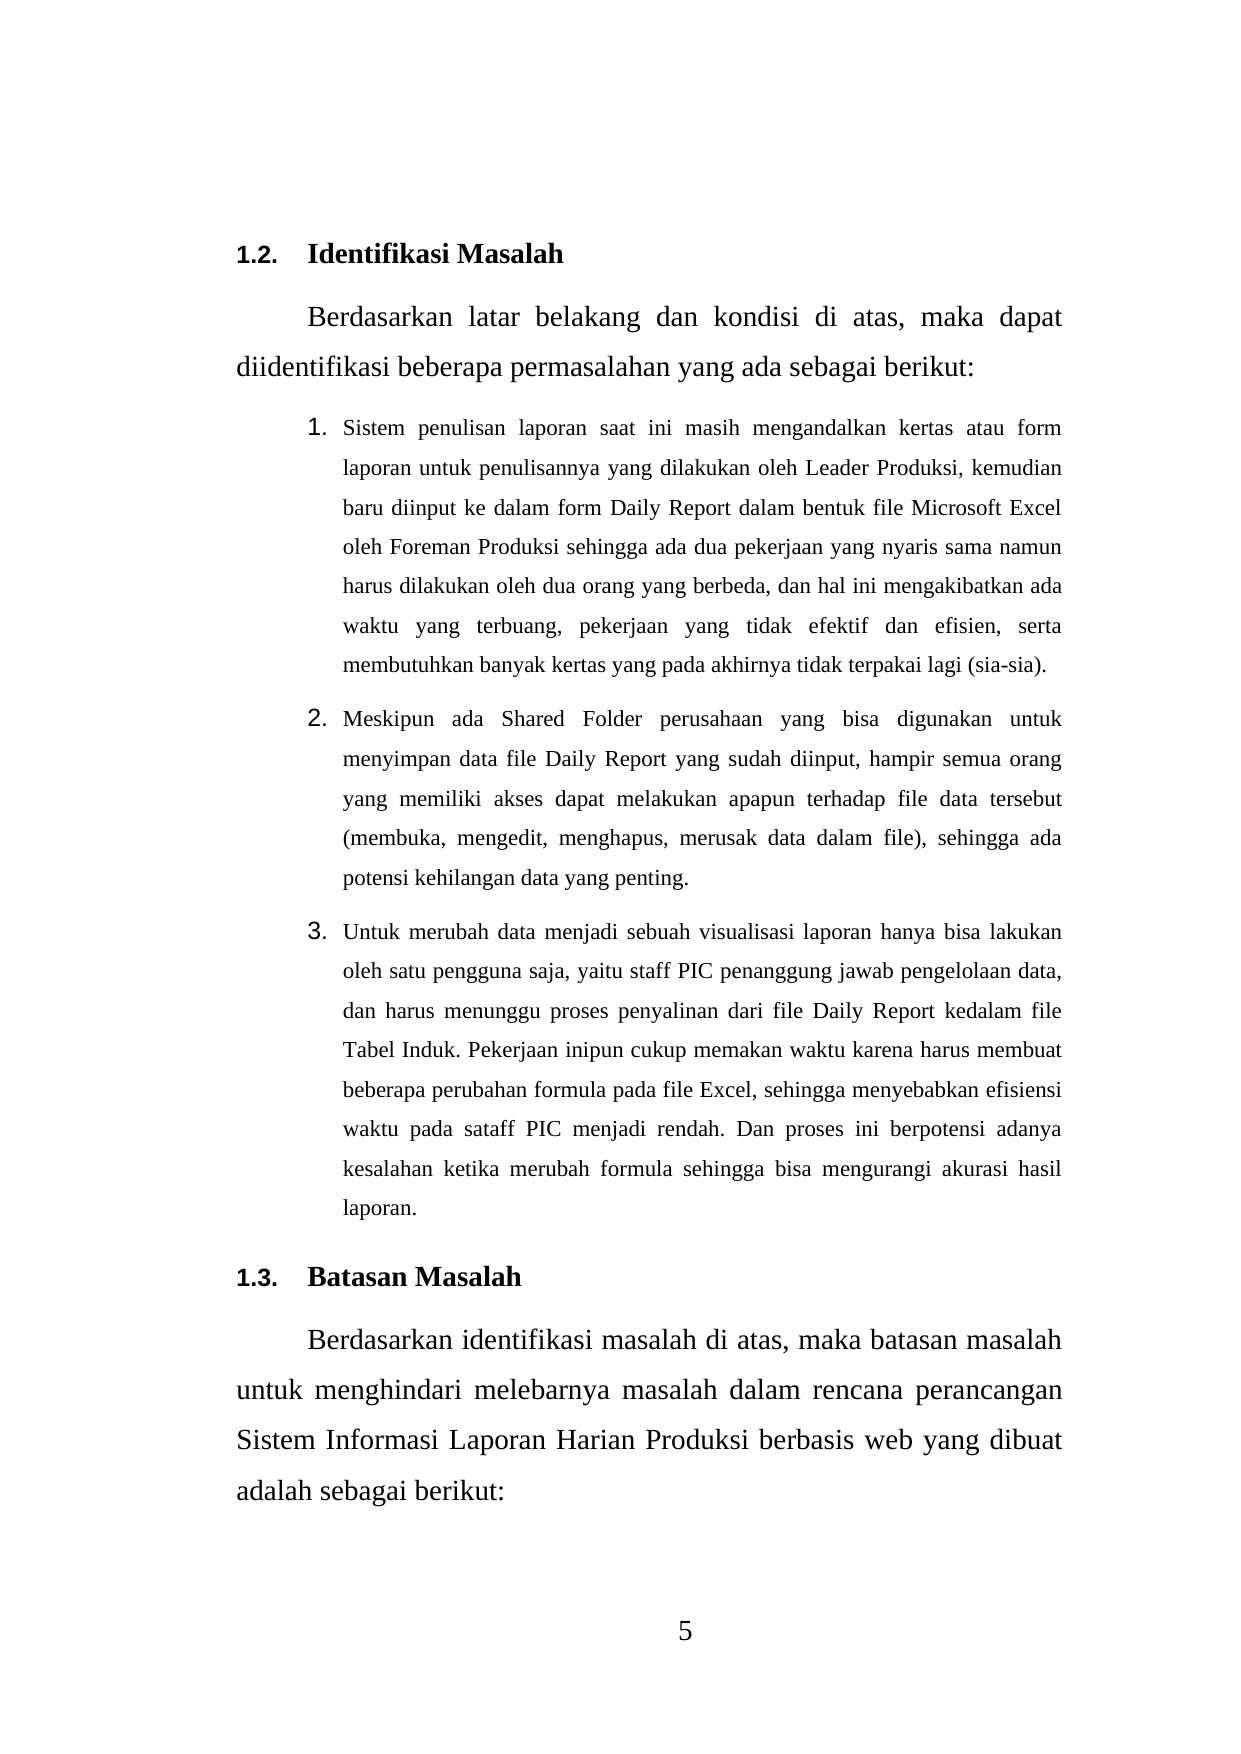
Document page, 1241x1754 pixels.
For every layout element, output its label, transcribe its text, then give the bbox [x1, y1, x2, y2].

text Berdasarkan identifikasi masalah di atas, maka batasan masalah untuk menghindari melebarnya masalah dalam rencana perancangan Sistem Informasi Laporan Harian Produksi berbasis web yang dibuat adalah sebagai berikut: [236, 1322, 1063, 1506]
subtitle Identifikasi Masalah [236, 236, 1063, 270]
subtitle Meskipun ada Shared Folder perusahaan yang bisa digunakan untuk menyimpan data file Daily Report yang sudah diinput, hampir semua orang yang memiliki akses dapat melakukan apapun terhadap file data tersebut (membuka, mengedit, menghapus, merusak data dalam file), sehingga ada potensi kehilangan data yang penting. [307, 703, 1063, 890]
subtitle Untuk merubah data menjadi sebuah visualisasi laporan hanya bisa lakukan oleh satu pengguna saja, yaitu staff PIC penanggung jawab pengelolaan data, dan harus menunggu proses penyalinan dari file Daily Report kedalam file Tabel Induk. Pekerjaan inipun cukup memakan waktu karena harus membuat beberapa perubahan formula pada file Excel, sehingga menyebabkan efisiensi waktu pada sataff PIC menjadi rendah. Dan proses ini berpotensi adanya kesalahan ketika merubah formula sehingga bisa mengurangi akurasi hasil laporan. [307, 916, 1063, 1221]
subtitle Batasan Masalah [236, 1259, 1063, 1292]
subtitle Sistem penulisan laporan saat ini masih mengandalkan kertas atau form laporan untuk penulisannya yang dilakukan oleh Leader Produksi, kemudian baru diinput ke dalam form Daily Report dalam bentuk file Microsoft Excel oleh Foreman Produksi sehingga ada dua pekerjaan yang nyaris sama namun harus dilakukan oleh dua orang yang berbeda, dan hal ini mengakibatkan ada waktu yang terbuang, pekerjaan yang tidak efektif dan efisien, serta membutuhkan banyak kertas yang pada akhirnya tidak terpakai lagi (sia-sia). [307, 412, 1063, 678]
text Berdasarkan latar belakang dan kondisi di atas, maka dapat diidentifikasi beberapa permasalahan yang ada sebagai berikut: [236, 299, 1063, 383]
